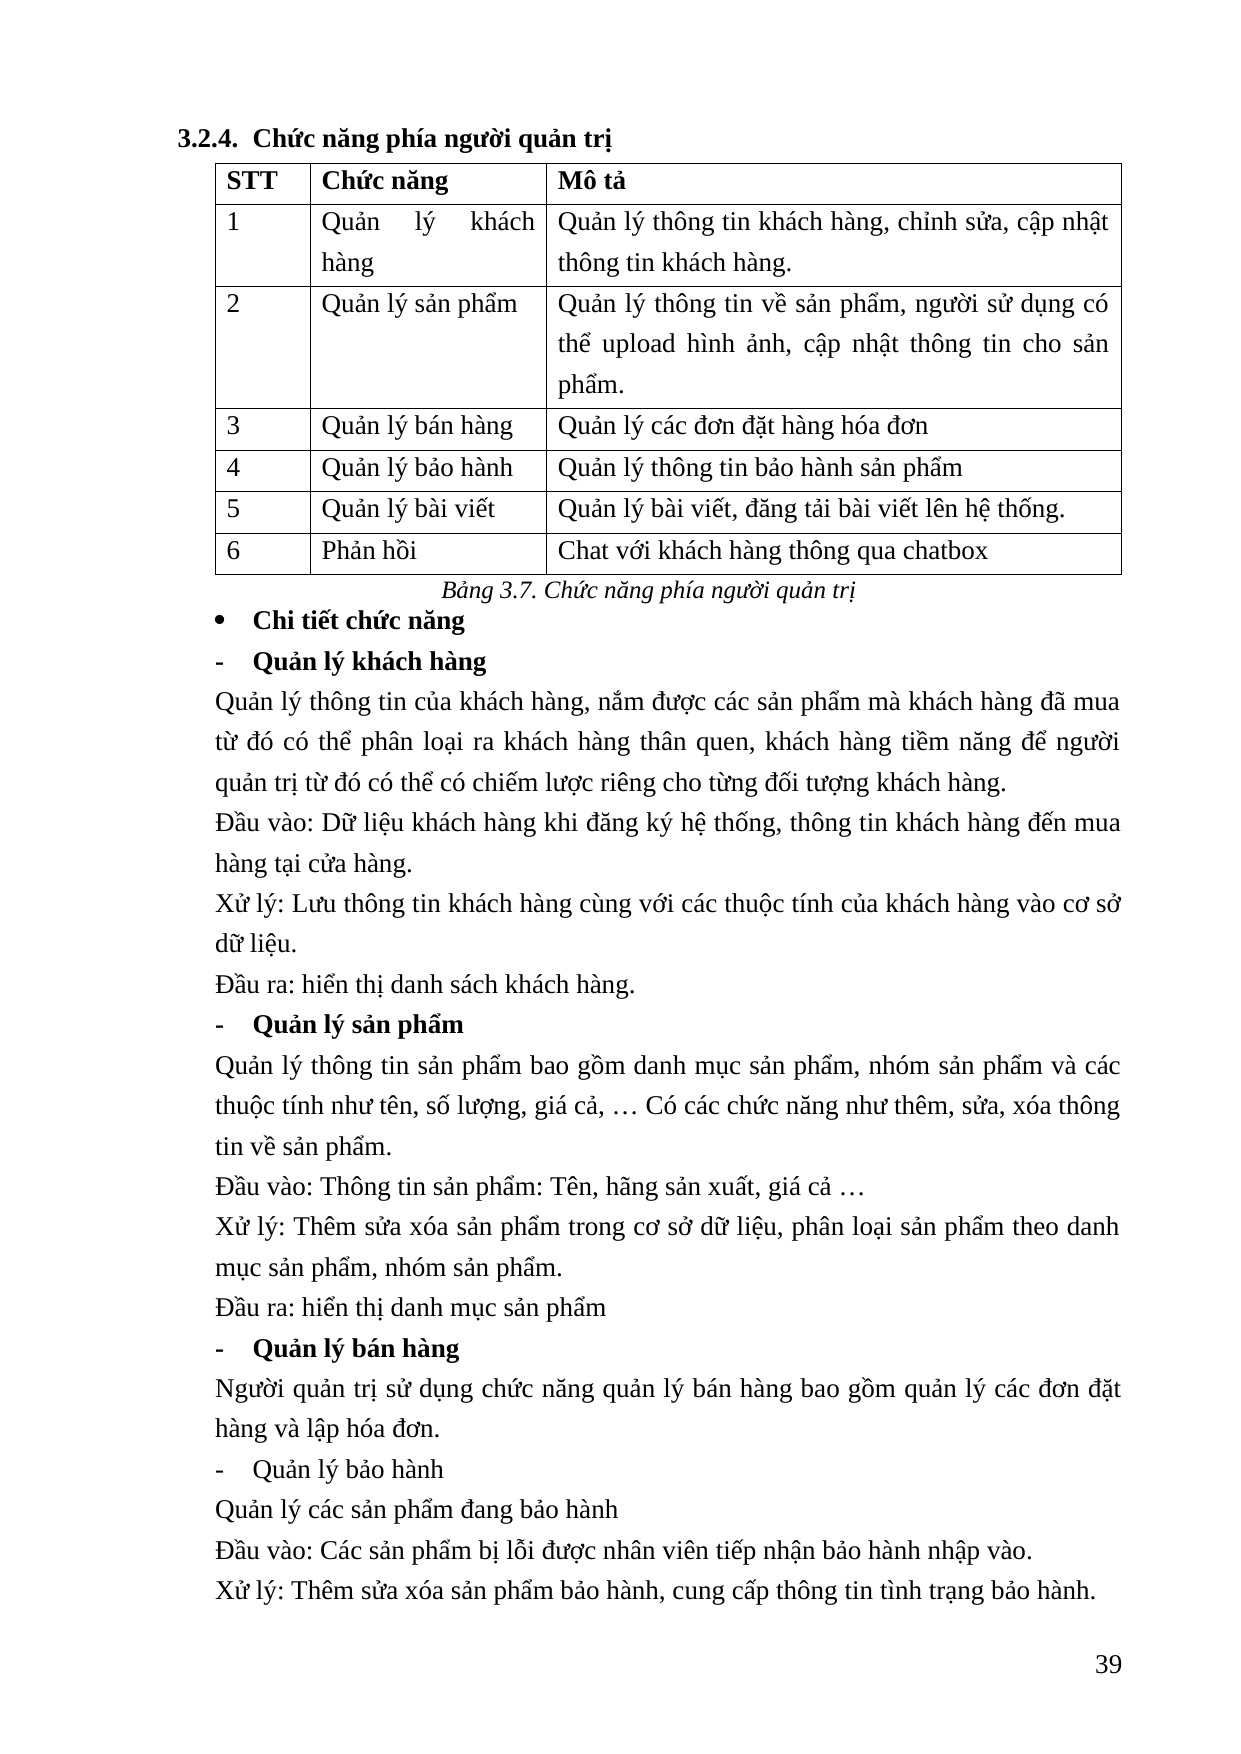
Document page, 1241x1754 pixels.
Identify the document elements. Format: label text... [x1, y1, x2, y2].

table_cell Chat với khách hàng thông qua chatbox [547, 534, 1121, 574]
text Xử lý: Thêm sửa xóa sản phẩm trong cơ sở dữ liệu, phân loại sản phẩm theo danh mục sản phẩm, nhóm sản phẩm. [215, 1210, 1122, 1282]
text Đầu vào: Các sản phẩm bị lỗi được nhân viên tiếp nhận bảo hành nhập vào. [215, 1534, 1122, 1565]
table_cell 2 [216, 287, 310, 408]
table_cell Quản lý sản phẩm [311, 287, 546, 408]
table_cell 5 [216, 492, 310, 533]
text Quản lý các sản phẩm đang bảo hành [215, 1493, 1122, 1524]
table_cell Phản hồi [311, 534, 546, 574]
subtitle Chức năng phía người quản trị [177, 122, 1122, 153]
table_cell Quản lý bài viết [311, 492, 546, 533]
text Quản lý thông tin của khách hàng, nắm được các sản phẩm mà khách hàng đã mua từ đó có thể phân loại ra khách hàng thân quen, khách hàng tiềm năng để người quản trị từ đó có thể có chiếm lược riêng cho từng đối tượng khách hàng. [215, 685, 1122, 797]
list Quản lý sản phẩm [215, 1008, 1122, 1039]
list Quản lý bảo hành [215, 1453, 1122, 1484]
text Đầu vào: Dữ liệu khách hàng khi đăng ký hệ thống, thông tin khách hàng đến mua hàng tại cửa hàng. [215, 806, 1122, 878]
table_cell Quản lý bài viết, đăng tải bài viết lên hệ thống. [547, 492, 1121, 533]
table_cell Quản lý khách hàng [311, 205, 546, 286]
table_cell Quản lý các đơn đặt hàng hóa đơn [547, 409, 1121, 450]
table_cell Quản lý thông tin khách hàng, chỉnh sửa, cập nhật thông tin khách hàng. [547, 205, 1121, 286]
table_header STT [216, 164, 310, 204]
table_cell 4 [216, 451, 310, 491]
text Đầu ra: hiển thị danh mục sản phẩm [215, 1291, 1122, 1322]
table_cell 1 [216, 205, 310, 286]
text Đầu vào: Thông tin sản phẩm: Tên, hãng sản xuất, giá cả … [215, 1170, 1122, 1201]
text Xử lý: Thêm sửa xóa sản phẩm bảo hành, cung cấp thông tin tình trạng bảo hành. [215, 1574, 1122, 1605]
text Xử lý: Lưu thông tin khách hàng cùng với các thuộc tính của khách hàng vào cơ sở dữ liệu. [215, 887, 1122, 959]
list Chi tiết chức năng [215, 604, 1122, 635]
table_cell Quản lý bán hàng [311, 409, 546, 450]
list Quản lý khách hàng [215, 644, 1122, 676]
text Người quản trị sử dụng chức năng quản lý bán hàng bao gồm quản lý các đơn đặt hàng và lập hóa đơn. [215, 1372, 1122, 1444]
table_cell 6 [216, 534, 310, 574]
table_cell Quản lý thông tin bảo hành sản phẩm [547, 451, 1121, 491]
table_cell 3 [216, 409, 310, 450]
table_cell Quản lý thông tin về sản phẩm, người sử dụng có thể upload hình ảnh, cập nhật thông tin cho sản phẩm. [547, 287, 1121, 408]
table_header Chức năng [311, 164, 546, 204]
table_cell Quản lý bảo hành [311, 451, 546, 491]
table_header Mô tả [547, 164, 1121, 204]
text Quản lý thông tin sản phẩm bao gồm danh mục sản phẩm, nhóm sản phẩm và các thuộc tính như tên, số lượng, giá cả, … Có các chức năng như thêm, sửa, xóa thông tin về sản phẩm. [215, 1049, 1122, 1161]
text Bảng 3.7. Chức năng phía người quản trị [177, 575, 1122, 604]
list Quản lý bán hàng [215, 1332, 1122, 1363]
text Đầu ra: hiển thị danh sách khách hàng. [215, 968, 1122, 999]
